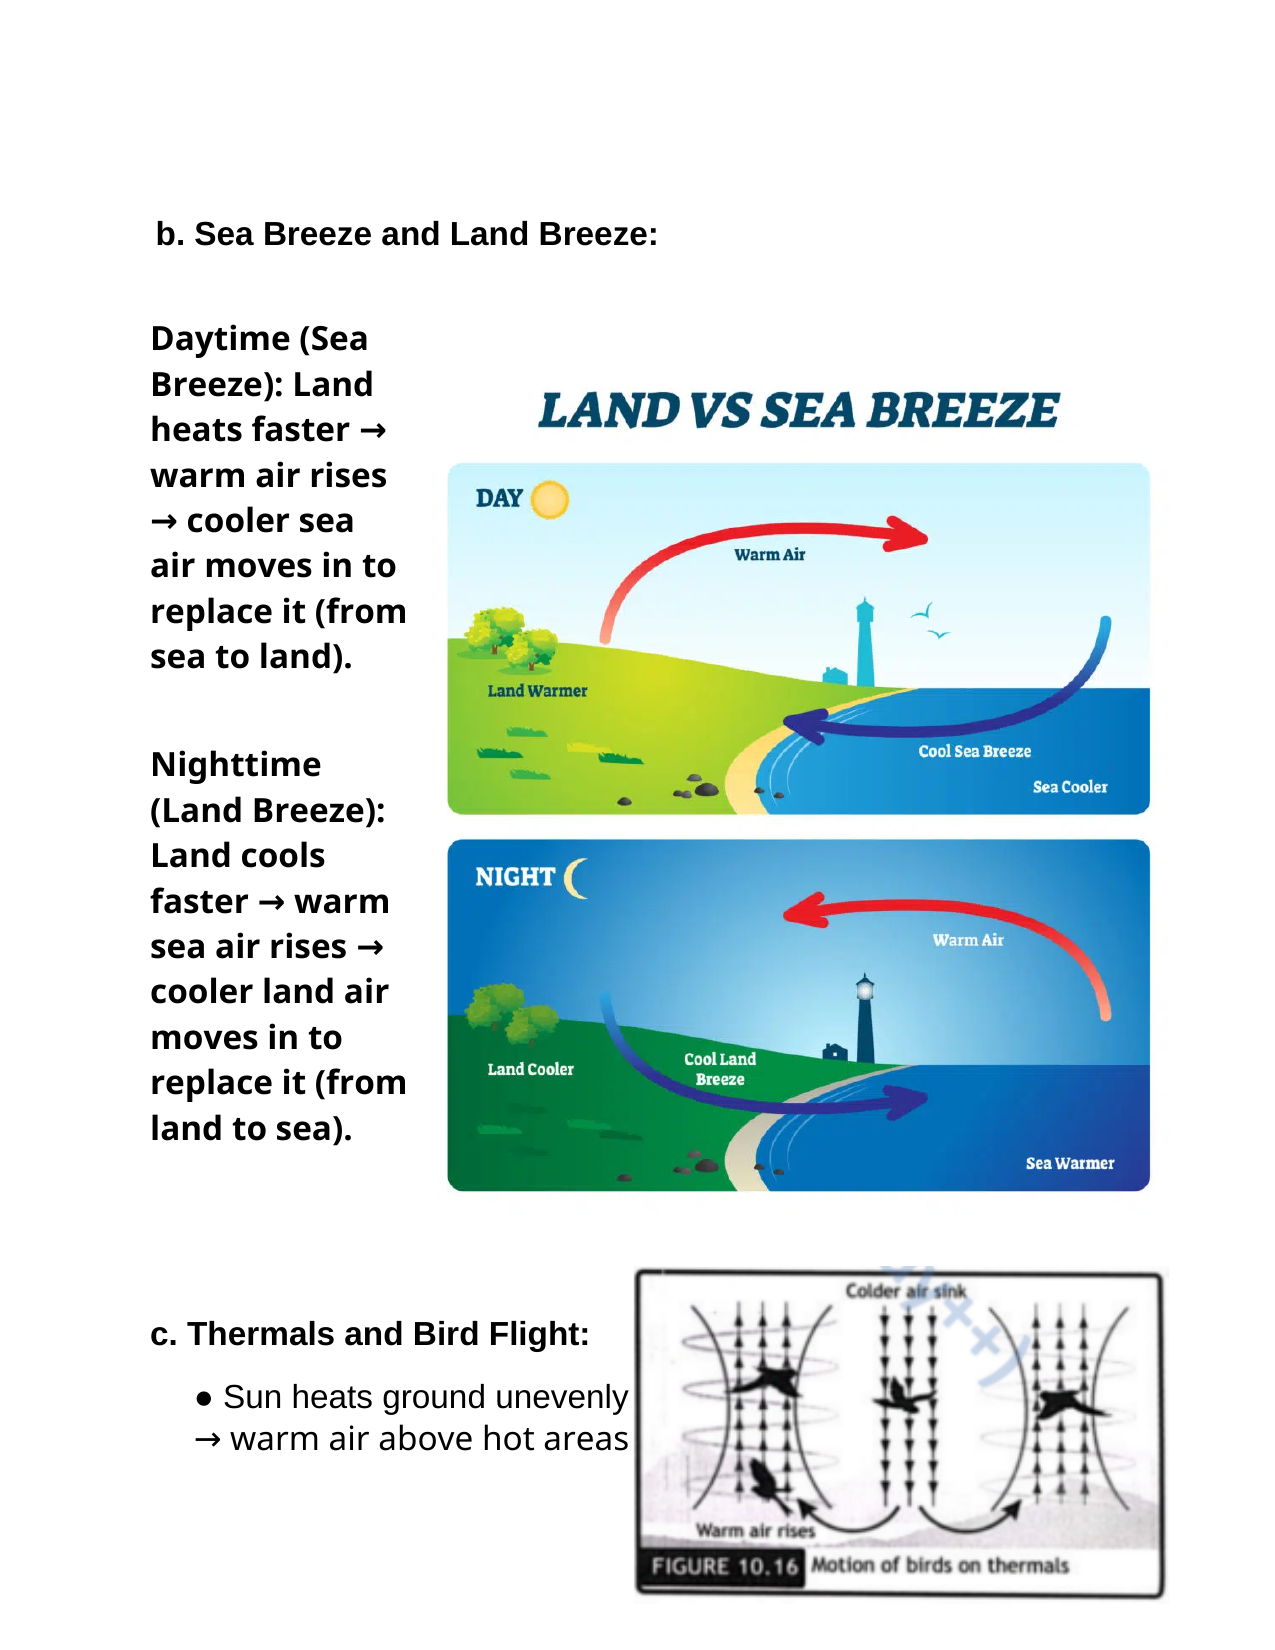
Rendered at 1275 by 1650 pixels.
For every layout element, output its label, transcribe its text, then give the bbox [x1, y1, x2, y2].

text Nighttime (Land Breeze): Land cools faster → warm sea air rises → cooler land air moves in to replace it (from land to sea). [150, 741, 426, 1150]
picture [426, 348, 1171, 1213]
text Daytime (Sea Breeze): Land heats faster → warm air rises → cooler sea air moves in to replace it (from sea to land). [150, 315, 1125, 678]
text ● Sun heats ground unevenly → warm air above hot areas rises → birds glide on these rising columns of air (thermals) to conserve [193, 1377, 633, 1461]
picture [633, 1266, 1170, 1604]
text b. Sea Breeze and Land Breeze: [155, 214, 1125, 252]
text c. Thermals and Bird Flight: [150, 1314, 633, 1352]
